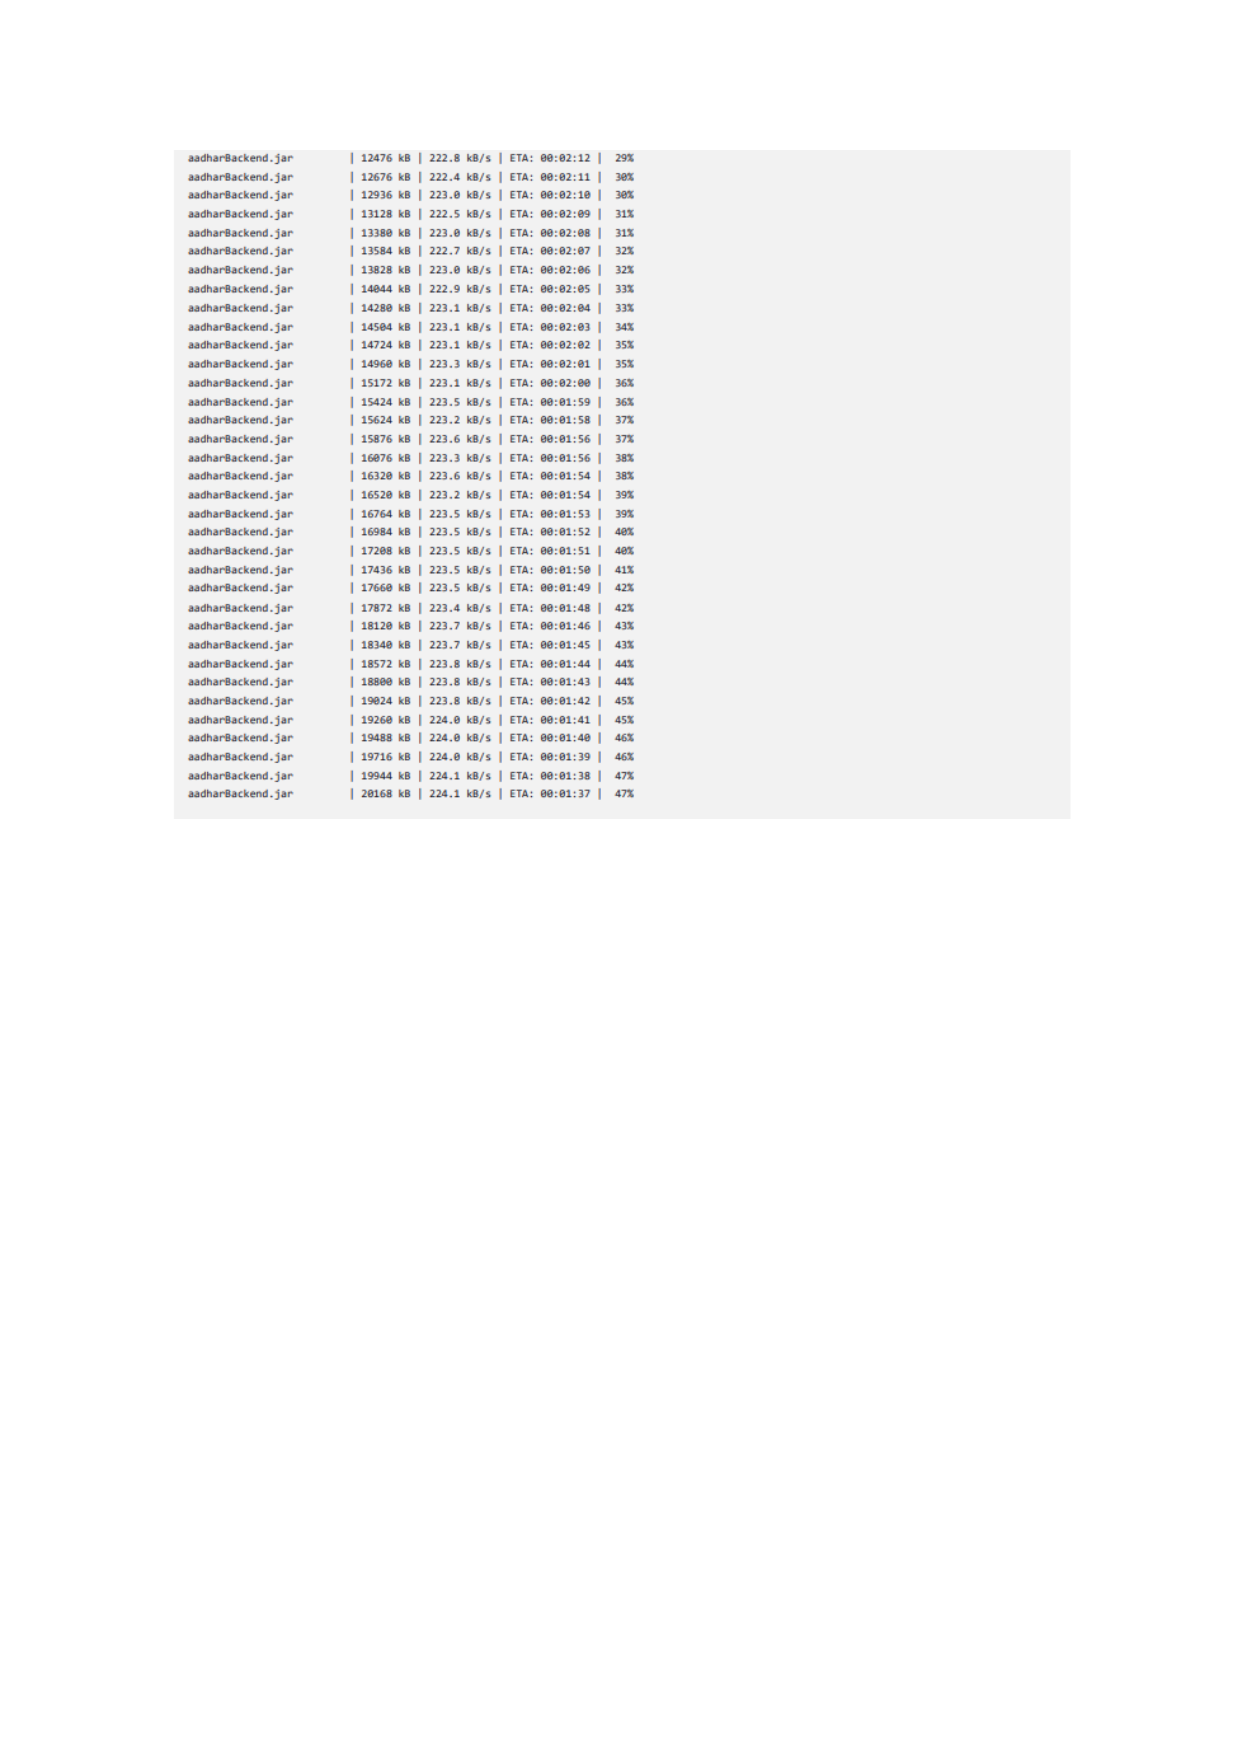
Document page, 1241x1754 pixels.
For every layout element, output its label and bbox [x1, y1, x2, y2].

picture [150, 150, 1091, 819]
